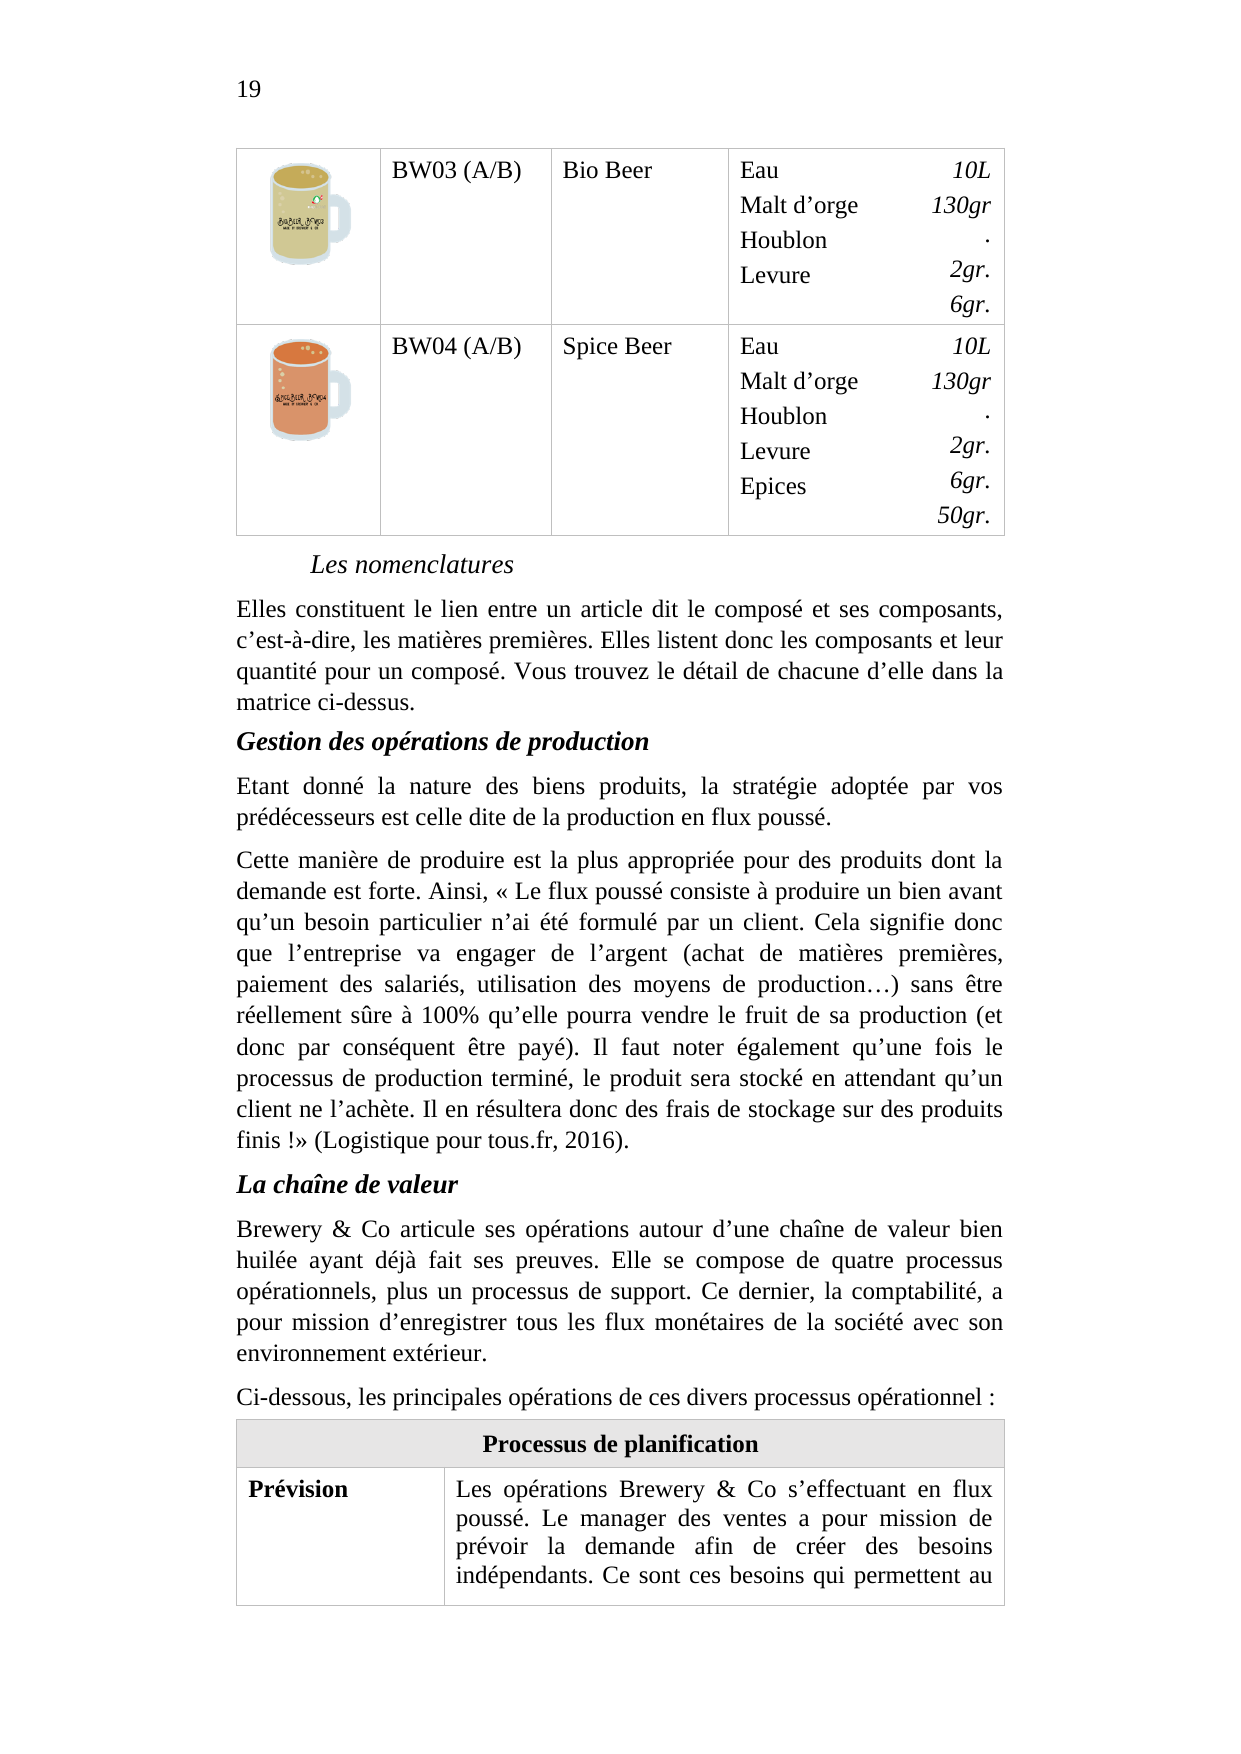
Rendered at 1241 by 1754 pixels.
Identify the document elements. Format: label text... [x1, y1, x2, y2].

table_cell 10L 130gr. 2gr. 6gr. [916, 149, 1004, 324]
text Ci-dessous, les principales opérations de ces divers processus opérationnel : [236, 1382, 1004, 1411]
text Les nomenclatures [310, 548, 1004, 579]
text La chaîne de valeur [236, 1168, 1004, 1199]
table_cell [445, 1468, 1004, 1605]
picture [248, 155, 367, 274]
table_cell [237, 325, 380, 535]
table_cell [237, 149, 380, 324]
text Brewery & Co articule ses opérations autour d’une chaîne de valeur bien huilée ayant déjà fait ses preuves. Elle se compose de quatre processus opérationnels, plus un processus de support. Ce dernier, la comptabilité, a pour mission d’enregistrer tous les flux monétaires de la société avec son environnement extérieur. [236, 1214, 1004, 1367]
table_cell Prévision [237, 1468, 444, 1605]
table_cell BW04 (A/B) [381, 325, 551, 535]
table_cell Spice Beer [552, 325, 728, 535]
picture [248, 331, 367, 450]
table_cell Bio Beer [552, 149, 728, 324]
text Cette manière de produire est la plus appropriée pour des produits dont la demande est forte. Ainsi, « Le flux poussé consiste à produire un bien avant qu’un besoin particulier n’ai été formulé par un client. Cela signifie donc que l’entreprise va engager de l’argent (achat de matières premières, paiement des salariés, utilisation des moyens de production…) sans être réellement sûre à 100% qu’elle pourra vendre le fruit de sa production (et donc par conséquent être payé). Il faut noter également qu’une fois le processus de production terminé, le produit sera stocké en attendant qu’un client ne l’achète. Il en résultera donc des frais de stockage sur des produits finis !» (Logistique pour tous.fr, 2016). [236, 845, 1004, 1153]
text Elles constituent le lien entre un article dit le composé et ses composants, c’est-à-dire, les matières premières. Elles listent donc les composants et leur quantité pour un composé. Vous trouvez le détail de chacune d’elle dans la matrice ci-dessus. [236, 594, 1004, 716]
table_cell BW03 (A/B) [381, 149, 551, 324]
table_cell Eau Malt d’orge Houblon Levure Epices [729, 325, 916, 535]
table_cell 10L 130gr. 2gr. 6gr. 50gr. [916, 325, 1004, 535]
table_header Processus de planification [237, 1420, 1004, 1467]
text Etant donné la nature des biens produits, la stratégie adoptée par vos prédécesseurs est celle dite de la production en flux poussé. [236, 771, 1004, 831]
table_cell Eau Malt d’orge Houblon Levure [729, 149, 916, 324]
text Gestion des opérations de production [236, 725, 1004, 756]
